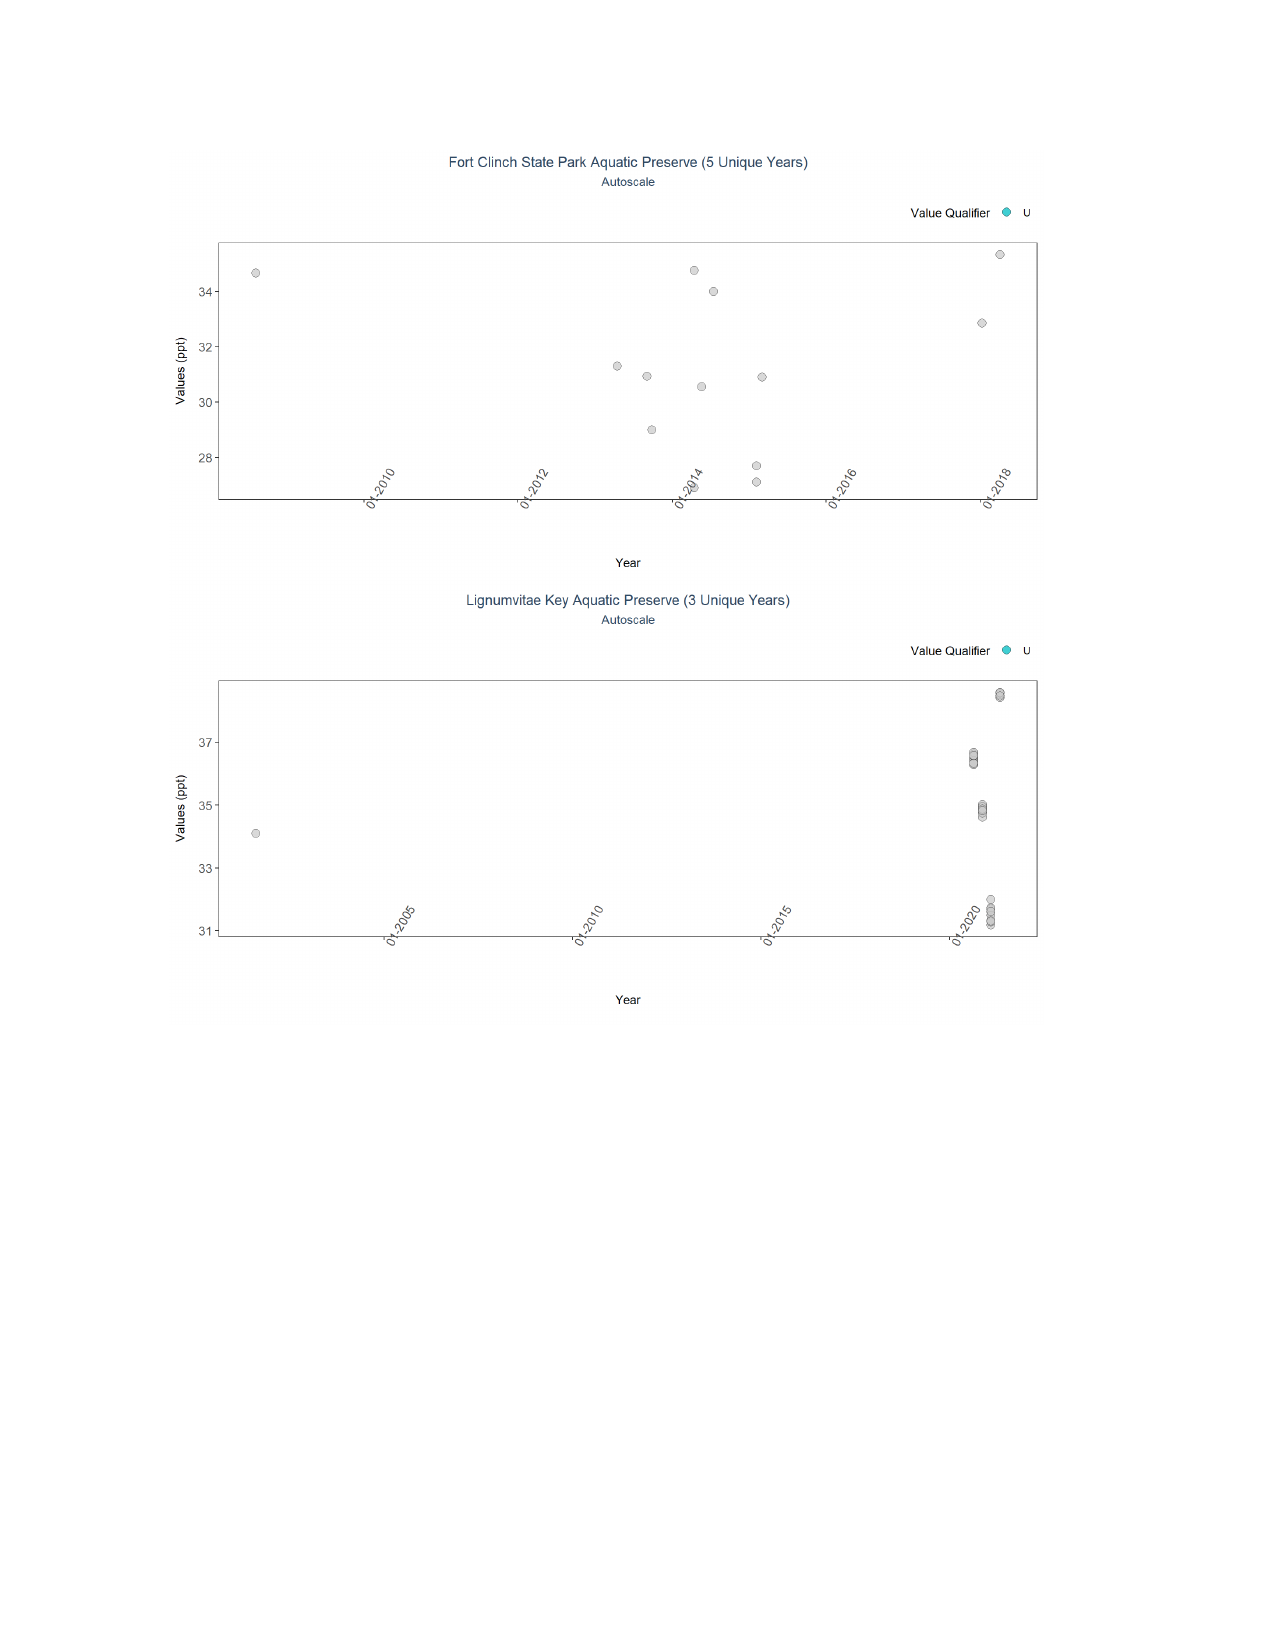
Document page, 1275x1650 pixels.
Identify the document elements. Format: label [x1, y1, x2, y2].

picture [168, 150, 1044, 1025]
